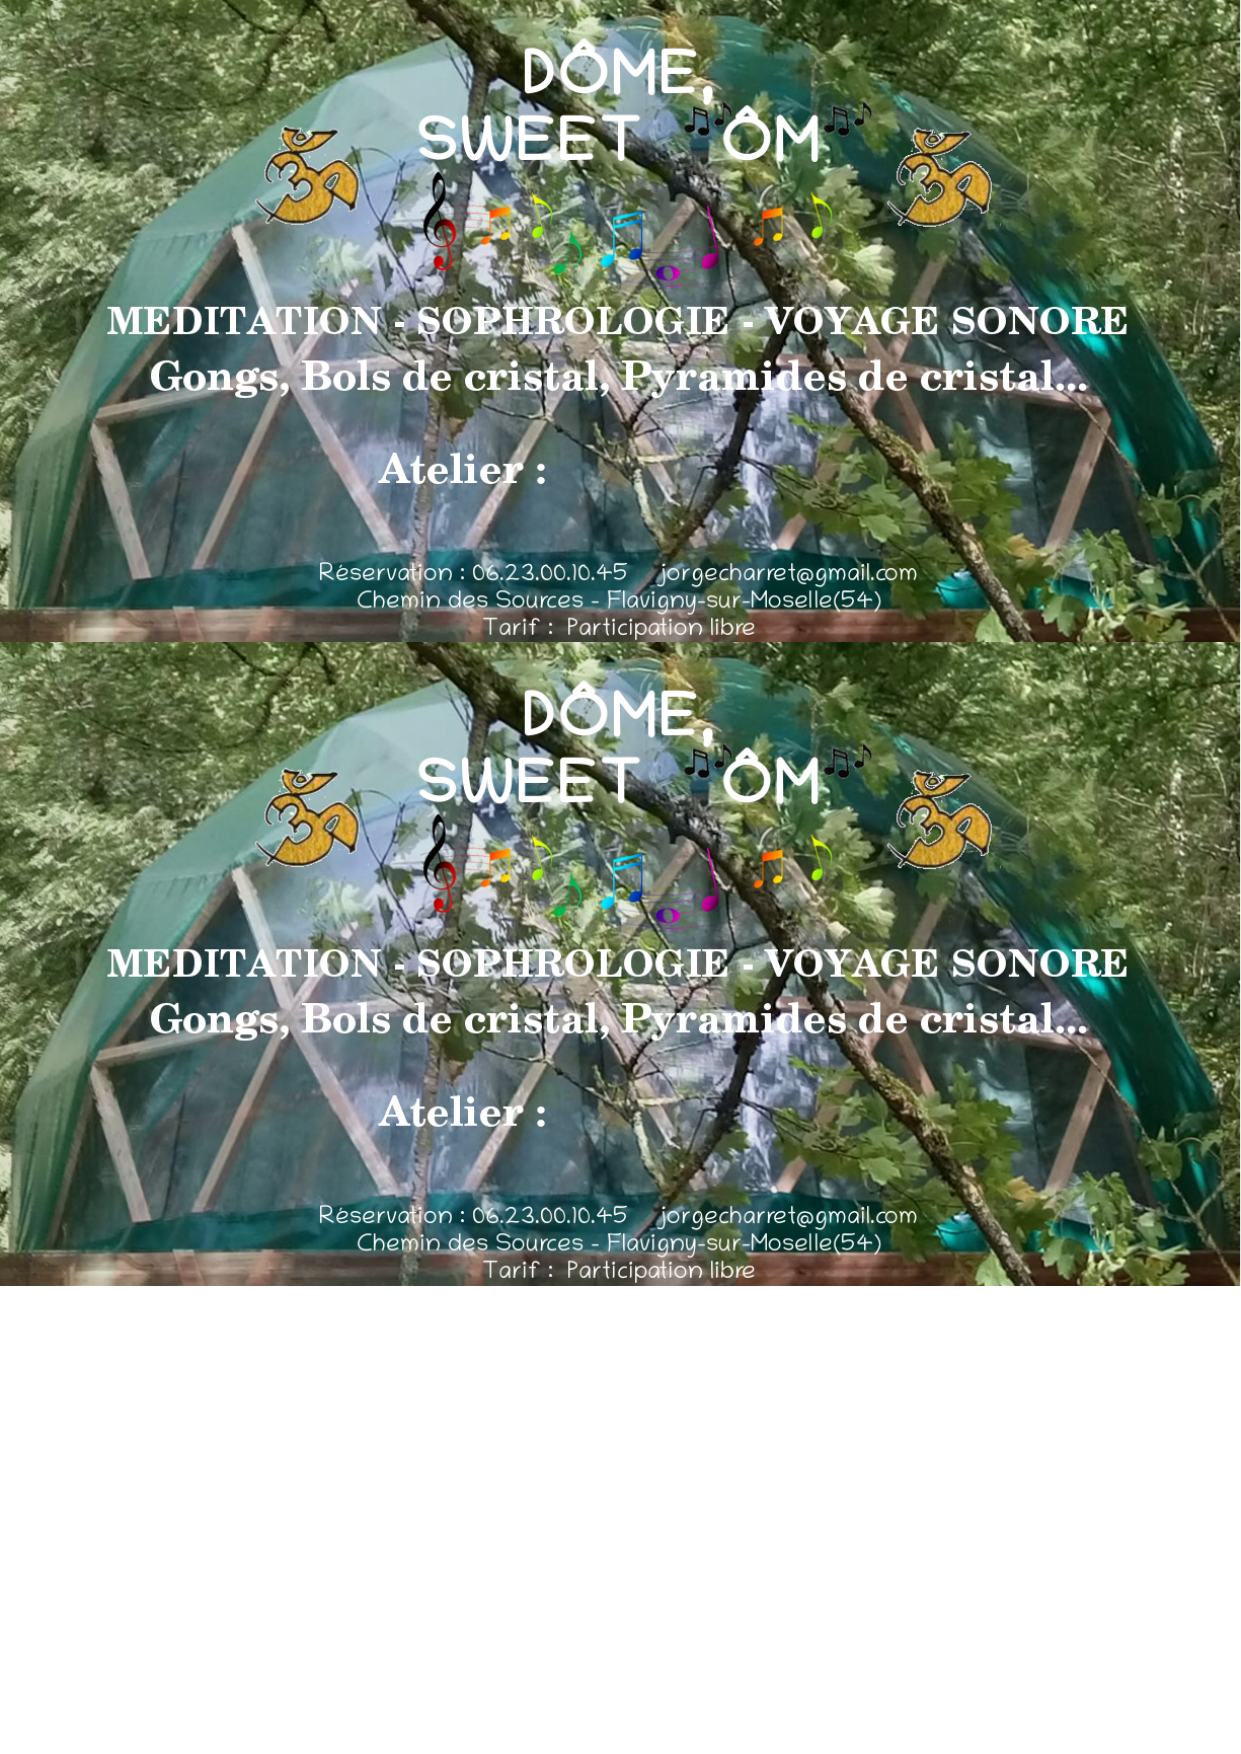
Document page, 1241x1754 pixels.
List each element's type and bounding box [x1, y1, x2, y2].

picture [0, 0, 1241, 1286]
